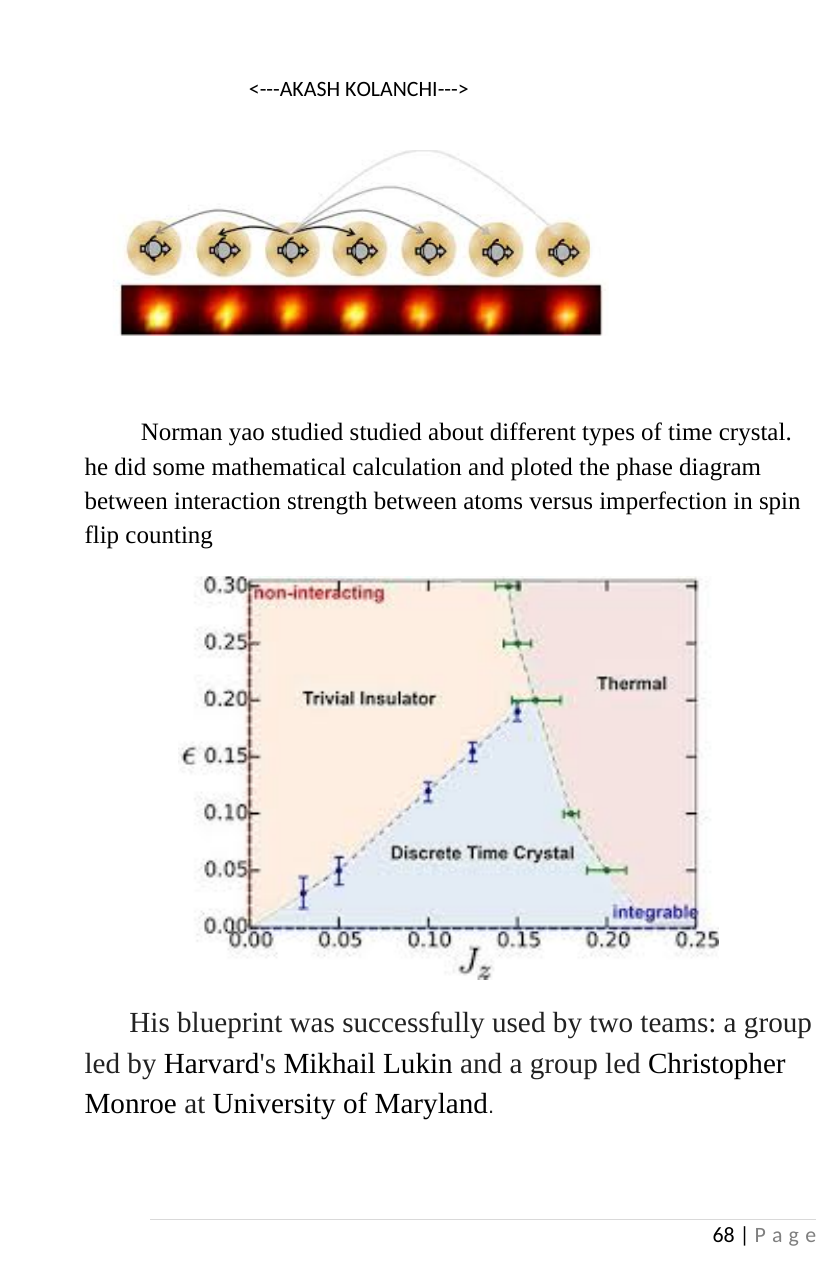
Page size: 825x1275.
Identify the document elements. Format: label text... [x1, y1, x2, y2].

text His blueprint was successfully used by two teams: a group led by Harvard's Mikhail Lukin and a group led Christopher Monroe at University of Maryland. [84, 1006, 816, 1119]
picture [178, 576, 719, 980]
text Norman yao studied studied about different types of time crystal. he did some mathematical calculation and ploted the phase diagram between interaction strength between atoms versus imperfection in spin flip counting [84, 417, 816, 549]
picture [112, 150, 609, 336]
